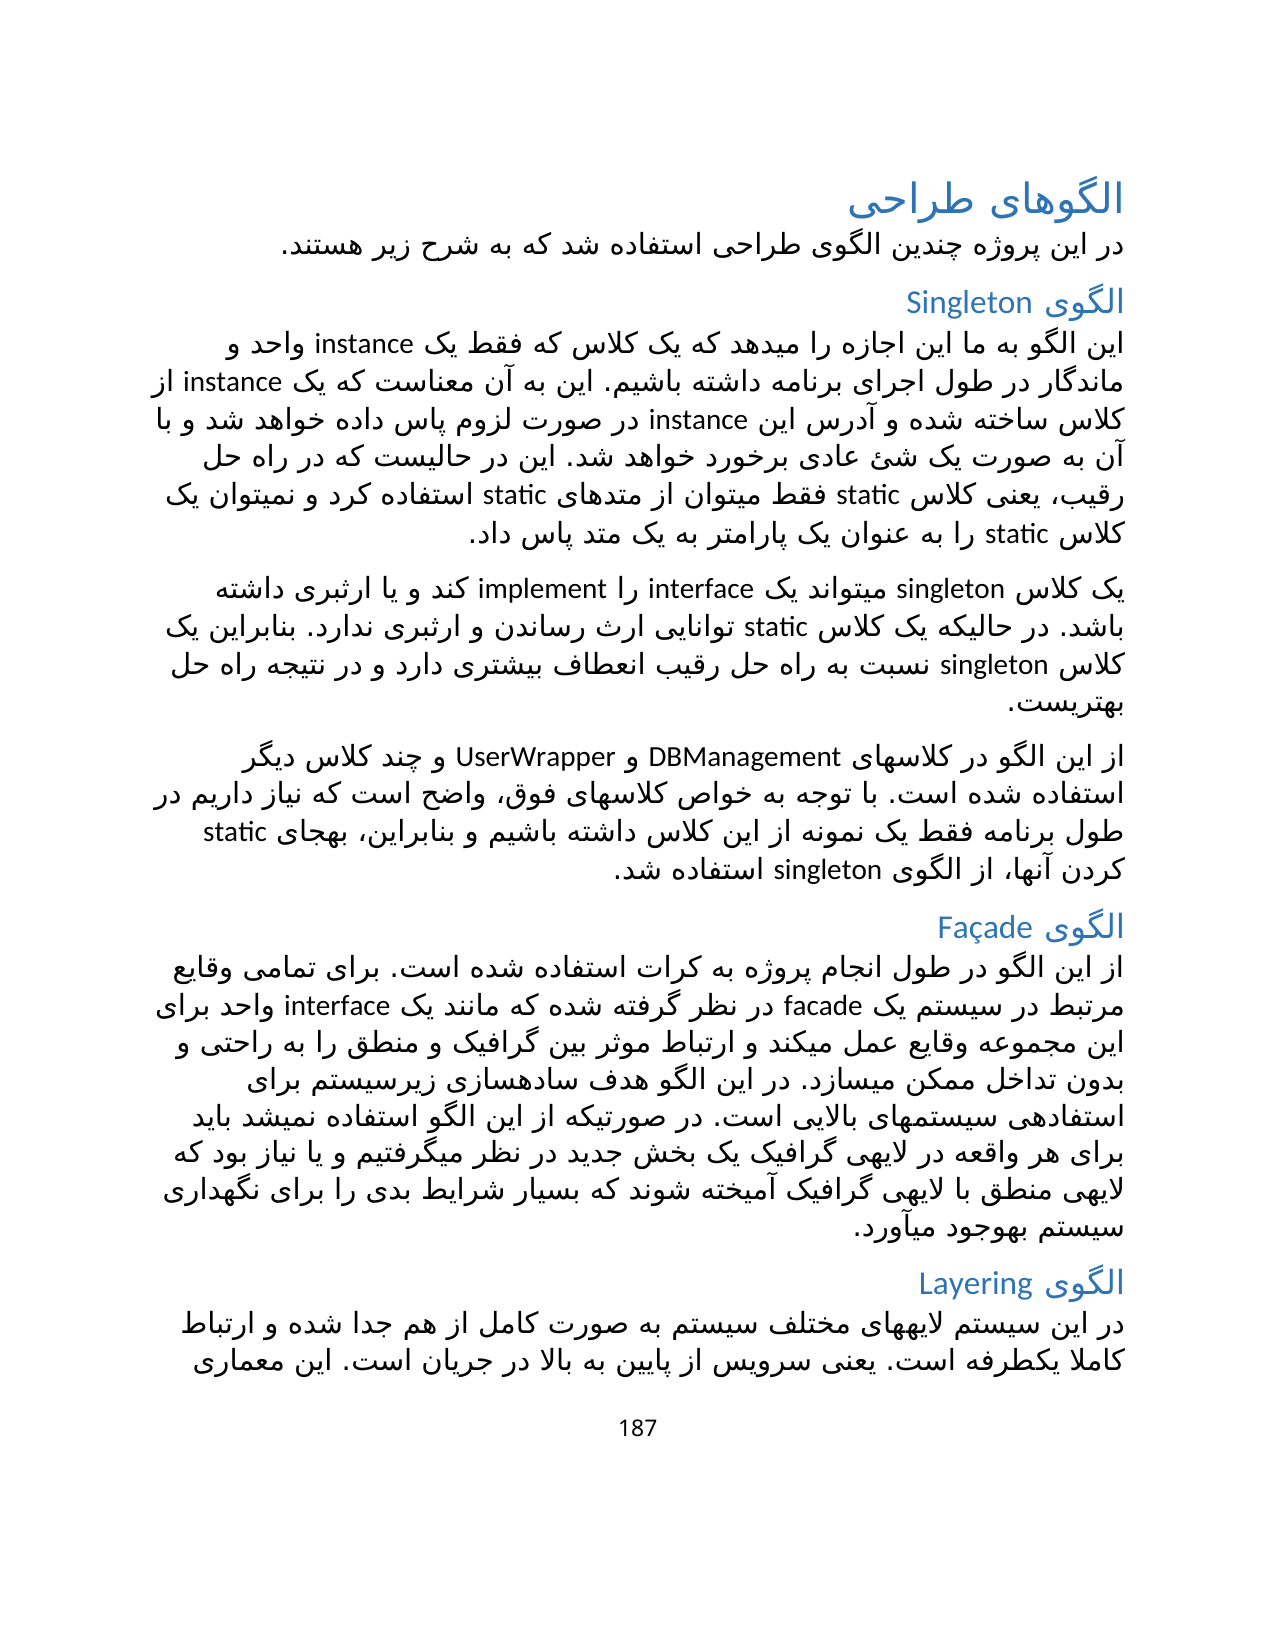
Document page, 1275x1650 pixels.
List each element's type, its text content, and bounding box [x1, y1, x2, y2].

subtitle الگوی Façade [150, 907, 1125, 947]
text از این الگو در کلاسهای DBManagement و UserWrapper و چند کلاس دیگر استفاده شده است. با توجه به خواص کلاسهای فوق، واضح است که نیاز داریم در طول برنامه فقط یک نمونه از این کلاس داشته باشیم و بنابراین، بهجای static کردن آنها، از الگوی singleton استفاده شد. [150, 738, 1125, 887]
subtitle الگوهای طراحی [150, 175, 1125, 223]
text از این الگو در طول انجام پروژه به کرات استفاده شده است. برای تمامی وقایع مرتبط در سیستم یک facade در نظر گرفته شده که مانند یک interface واحد برای این مجموعه وقایع عمل میکند و ارتباط موثر بین گرافیک و منطق را به راحتی و بدون تداخل ممکن میسازد. در این الگو هدف سادهسازی زیرسیستم برای استفادهی سیستمهای بالایی است. در صورتیکه از این الگو استفاده نمیشد باید برای هر واقعه در لایهی گرافیک یک بخش جدید در نظر میگرفتیم و یا نیاز بود که لایهی منطق با لایهی گرافیک آمیخته شوند که بسیار شرایط بدی را برای نگهداری سیستم بهوجود میآورد. [150, 951, 1125, 1243]
text این الگو به ما این اجازه را میدهد که یک کلاس که فقط یک instance واحد و ماندگار در طول اجرای برنامه داشته باشیم. این به آن معناست که یک instance از کلاس ساخته شده و آدرس این instance در صورت لزوم پاس داده خواهد شد و با آن به صورت یک شئ عادی برخورد خواهد شد. این در حالیست که در راه حل رقیب، یعنی کلاس static فقط میتوان از متدهای static استفاده کرد و نمیتوان یک کلاس static را به عنوان یک پارامتر به یک متد پاس داد. [150, 325, 1125, 550]
text یک کلاس singleton میتواند یک interface را implement کند و یا ارثبری داشته باشد. در حالیکه یک کلاس static توانایی ارث رساندن و ارثبری ندارد. بنابراین یک کلاس singleton نسبت به راه حل رقیب انعطاف بیشتری دارد و در نتیجه راه حل بهتریست. [150, 570, 1125, 719]
subtitle الگوی Layering [150, 1262, 1125, 1303]
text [150, 1306, 1125, 1377]
text در این پروژه چندین الگوی طراحی استفاده شد که به شرح زیر هستند. [150, 227, 1125, 261]
subtitle الگوی Singleton [150, 281, 1125, 321]
